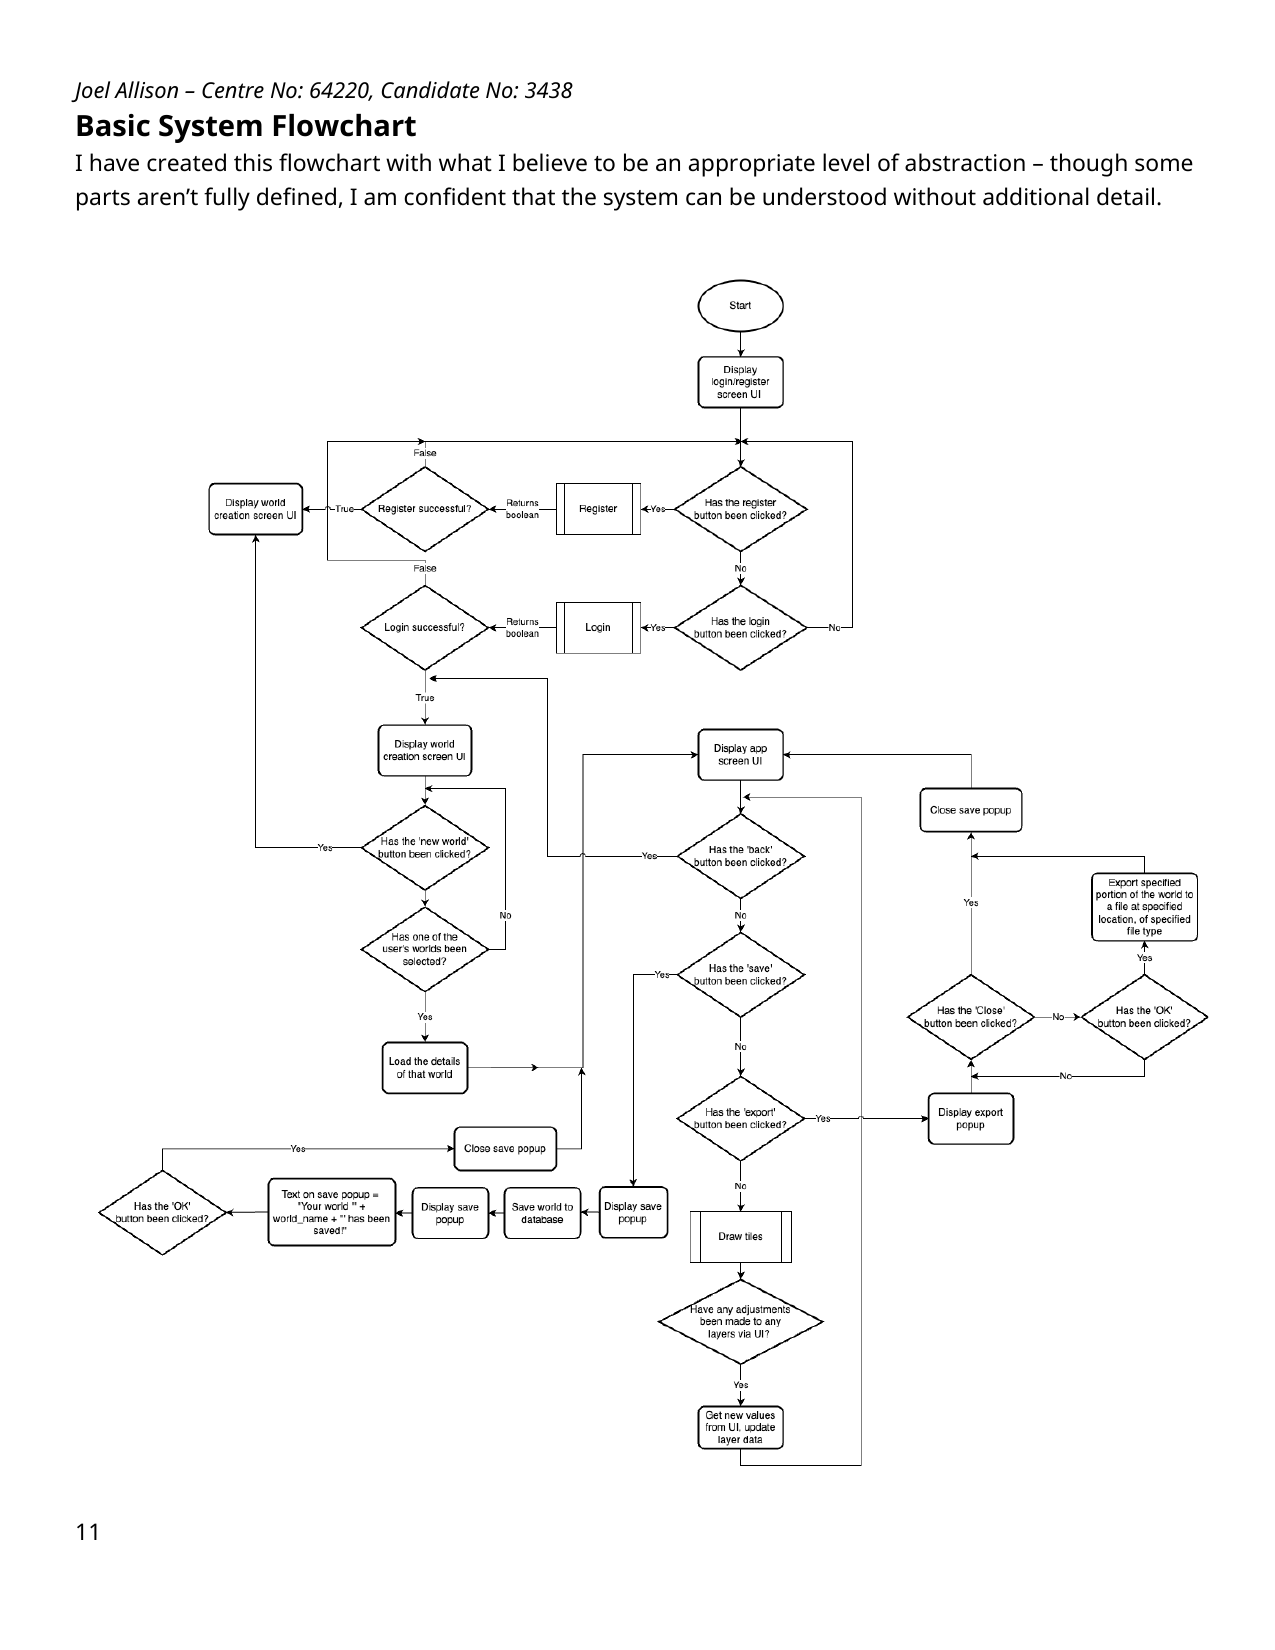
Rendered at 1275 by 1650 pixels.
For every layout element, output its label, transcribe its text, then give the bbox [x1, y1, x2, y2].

text Basic System Flowchart I have created this flowchart with what I believe to be an appropriate level of abstraction – though some parts aren’t fully defined, I am confident that the system can be understood without additional detail. [75, 105, 1200, 212]
picture [74, 279, 1209, 1475]
